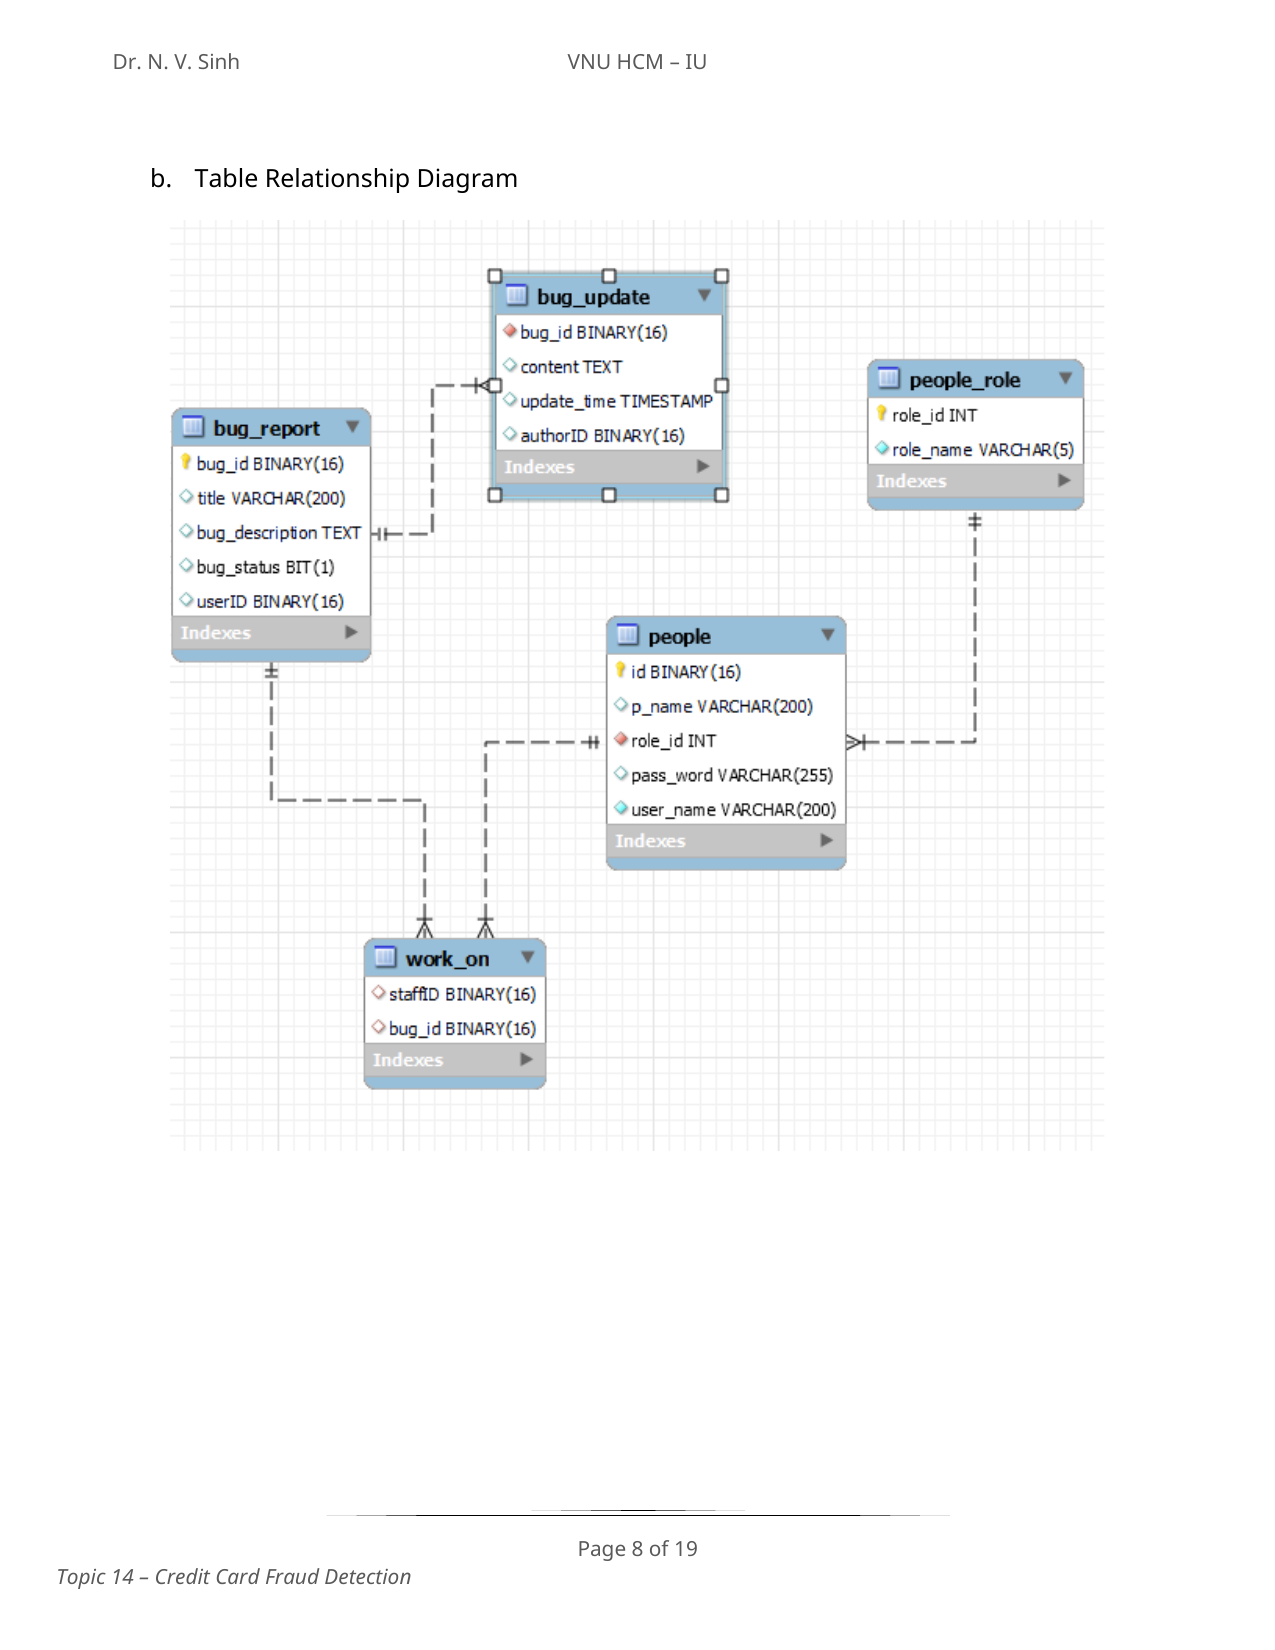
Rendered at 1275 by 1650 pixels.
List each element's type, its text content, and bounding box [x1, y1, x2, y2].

picture [170, 220, 1105, 1151]
list Table Relationship Diagram [150, 160, 1125, 194]
